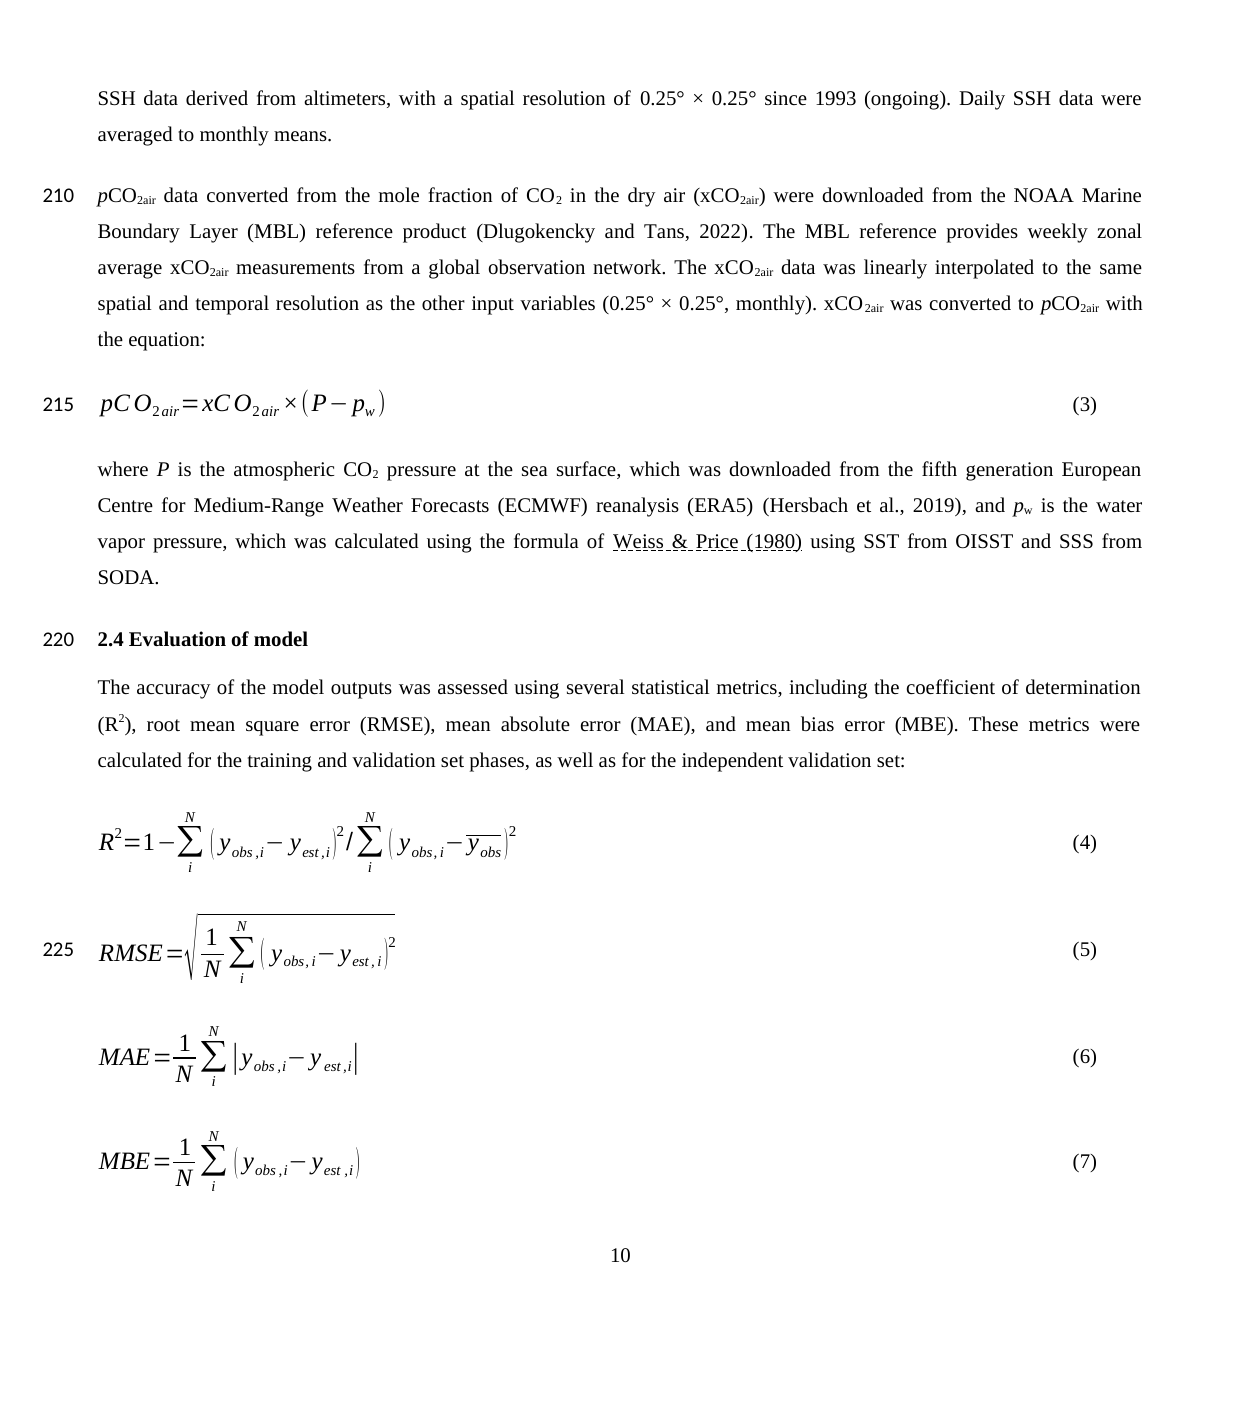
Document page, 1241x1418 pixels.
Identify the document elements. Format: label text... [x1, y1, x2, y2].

text pCO2air data converted from the mole fraction of CO2 in the dry air (xCO2air) were downloaded from the NOAA Marine Boundary Layer (MBL) reference product (Dlugokencky and Tans, 2022). The MBL reference provides weekly zonal average xCO2air measurements from a global observation network. The xCO2air data was linearly interpolated to the same spatial and temporal resolution as the other input variables (0.25° × 0.25°, monthly). xCO2air was converted to pCO2air with the equation: [97, 183, 1143, 351]
text () [97, 809, 1143, 876]
text () [97, 1023, 1143, 1090]
text () [97, 388, 1143, 420]
subtitle 2.4 Evaluation of model [97, 626, 1143, 651]
text The accuracy of the model outputs was assessed using several statistical metrics, including the coefficient of determination (R2), root mean square error (RMSE), mean absolute error (MAE), and mean bias error (MBE). These metrics were calculated for the training and validation set phases, as well as for the independent validation set: [97, 676, 1143, 772]
text where P is the atmospheric CO2 pressure at the sea surface, which was downloaded from the fifth generation European Centre for Medium-Range Weather Forecasts (ECMWF) reanalysis (ERA5) (Hersbach et al., 2019), and pw is the water vapor pressure, which was calculated using the formula of Weiss & Price (1980) using SST from OISST and SSS from SODA. [97, 457, 1143, 589]
text () [97, 913, 1143, 986]
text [97, 86, 1143, 146]
text () [97, 1127, 1143, 1194]
